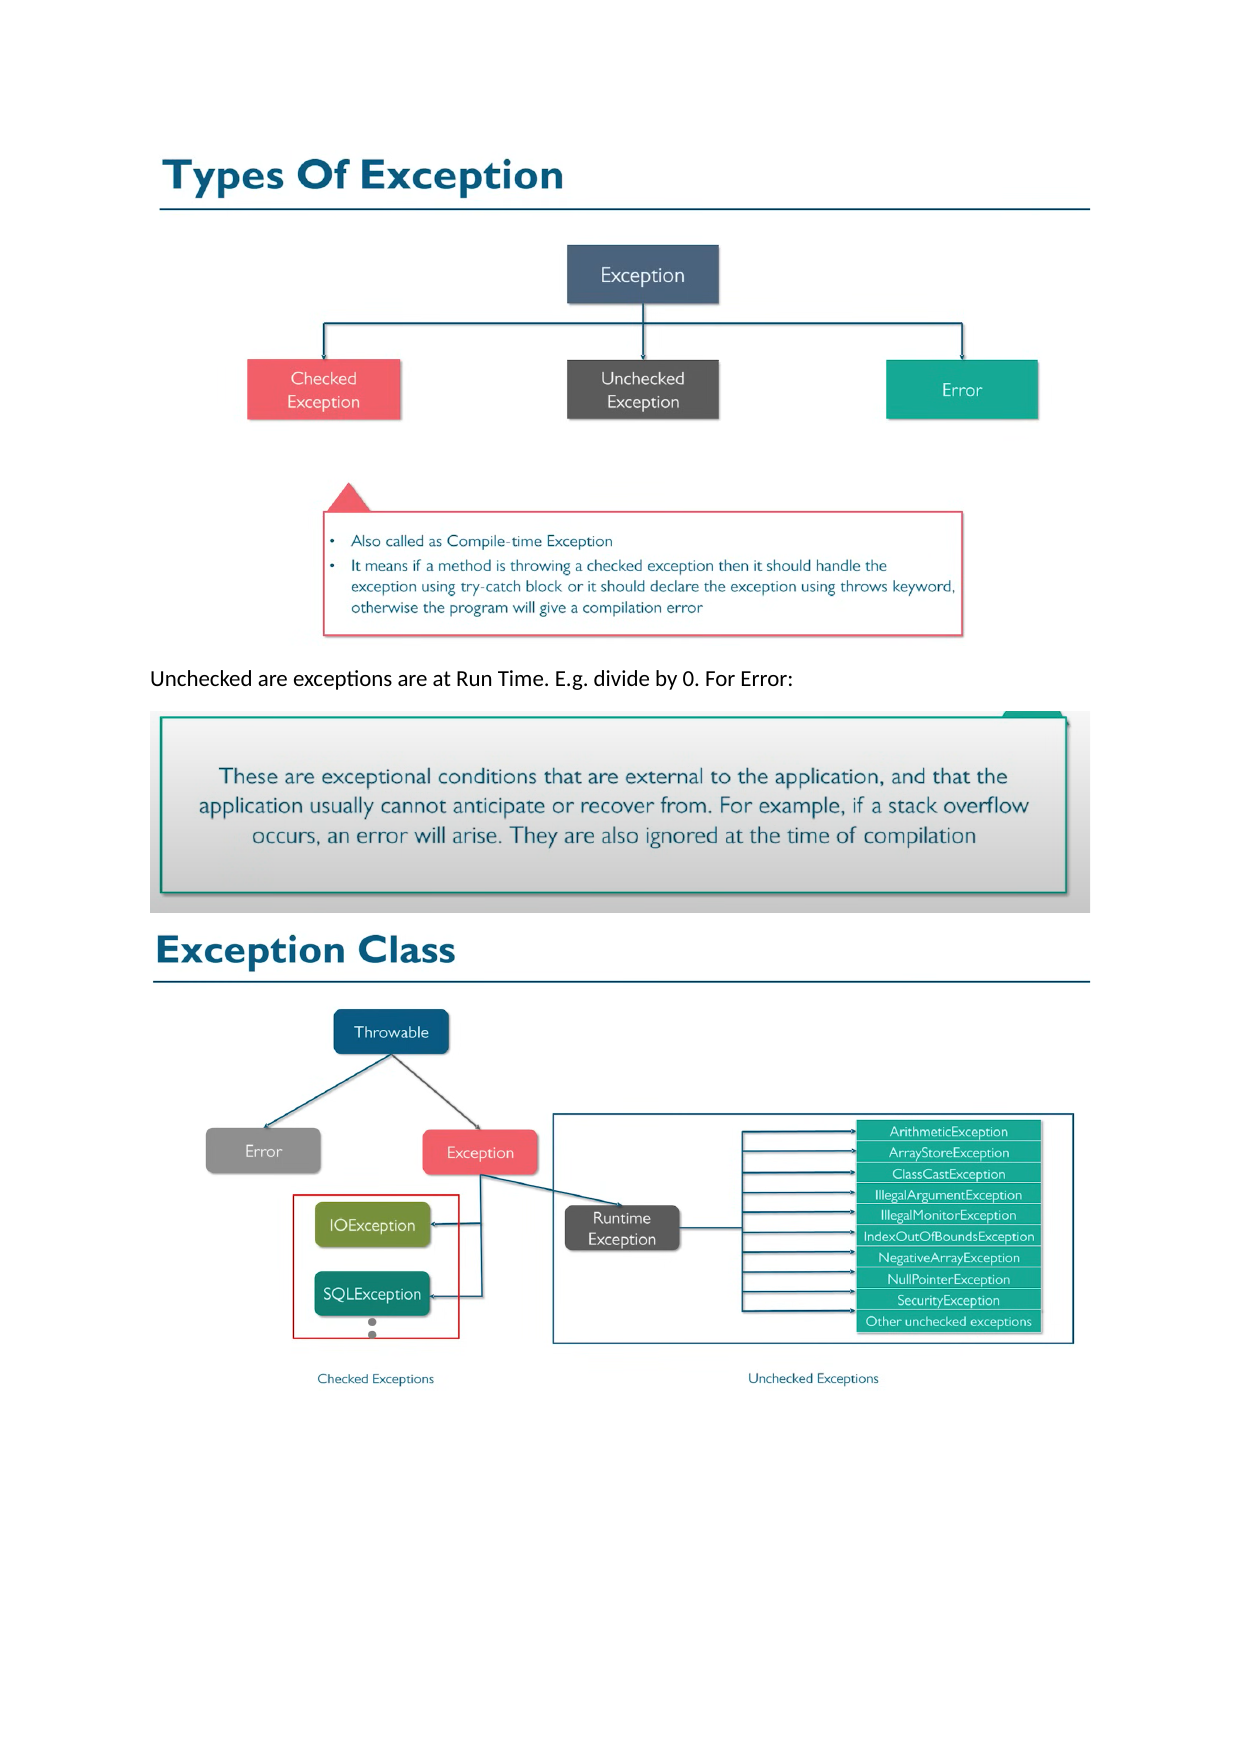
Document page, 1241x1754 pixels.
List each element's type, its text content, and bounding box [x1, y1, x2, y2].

picture [150, 150, 1091, 646]
picture [150, 931, 1091, 1391]
picture [150, 711, 1091, 913]
text Unchecked are exceptions are at Run Time. E.g. divide by 0. For Error: [150, 664, 1090, 692]
